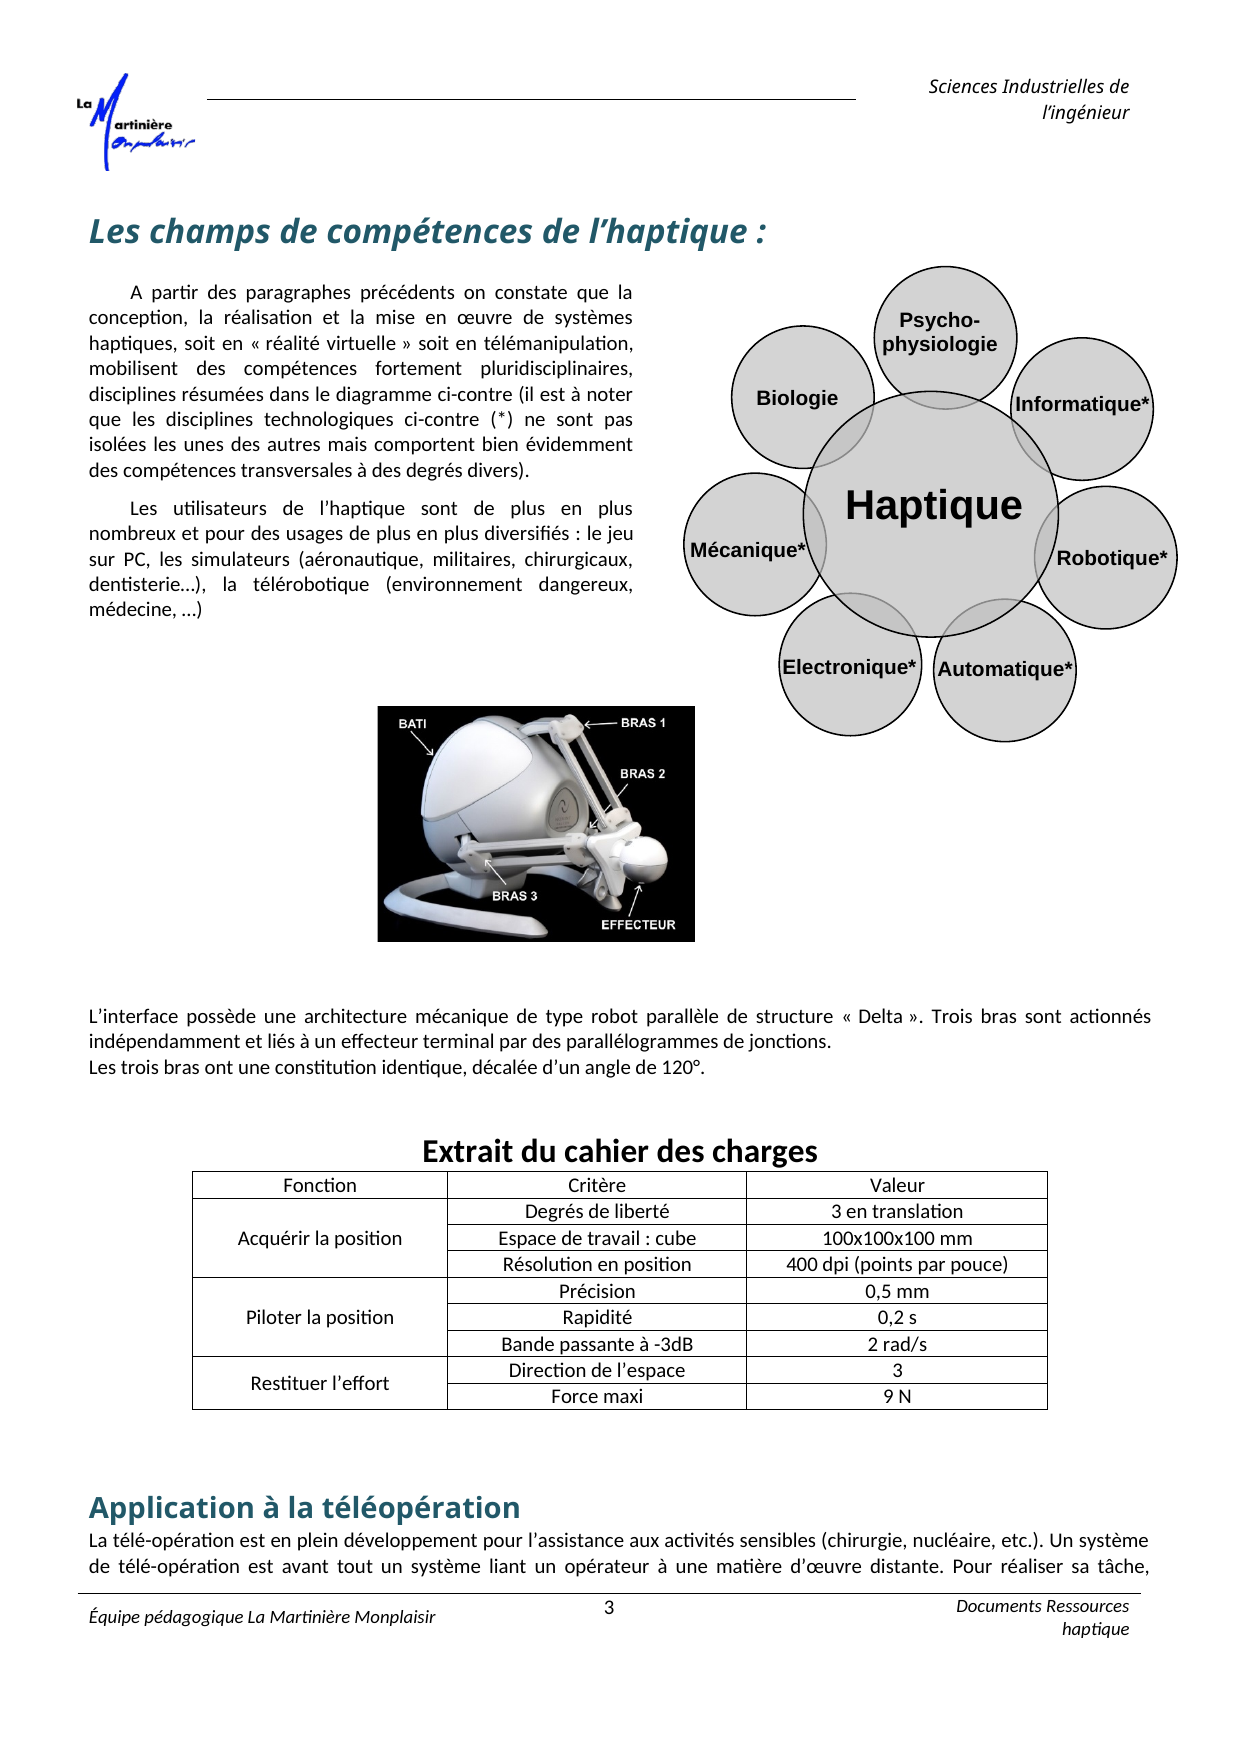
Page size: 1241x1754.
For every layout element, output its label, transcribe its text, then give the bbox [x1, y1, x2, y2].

table_header Valeur [747, 1172, 1047, 1197]
table_cell Direction de l’espace [448, 1357, 746, 1383]
table_cell Piloter la position [193, 1278, 447, 1356]
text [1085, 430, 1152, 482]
text A partir des paragraphes précédents on constate que la conception, la réalisation et la mise en œuvre de systèmes haptiques, soit en « réalité virtuelle » soit en télémanipulation, mobilisent des compétences fortement pluridisciplinaires, disciplines résumées dans le diagramme ci-contre (il est à noter que les disciplines technologiques ci-contre (*) ne sont pas isolées les unes des autres mais comportent bien évidemment des compétences transversales à des degrés divers). [89, 279, 902, 482]
table_cell 3 [747, 1357, 1047, 1383]
table_cell Degrés de liberté [448, 1199, 746, 1224]
table_cell 0,2 s [747, 1304, 1047, 1330]
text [89, 1527, 1152, 1578]
table_cell Force maxi [448, 1384, 746, 1409]
table_header Fonction [193, 1172, 447, 1197]
text Les trois bras ont une constitution identique, décalée d’un angle de 120°. [89, 1054, 1152, 1079]
table_cell Rapidité [448, 1304, 746, 1330]
picture [377, 706, 695, 942]
table_cell Acquérir la position [193, 1199, 447, 1277]
table_cell 3 en translation [747, 1199, 1047, 1224]
subtitle Application à la téléopération [89, 1488, 1152, 1527]
text Extrait du cahier des charges [89, 1130, 1152, 1171]
subtitle Les champs de compétences de l’haptique : [89, 208, 1152, 254]
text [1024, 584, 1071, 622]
table_header Critère [448, 1172, 746, 1197]
table_cell Bande passante à -3dB [448, 1331, 746, 1356]
picture [77, 73, 195, 171]
text Les utilisateurs de l’haptique sont de plus en plus nombreux et pour des usages de plus en plus diversifiés : le jeu sur PC, les simulateurs (aéronautique, militaires, chirurgicaux, dentisterie…), la télérobotique (environnement dangereux, médecine, …) [89, 495, 832, 622]
table_cell 0,5 mm [747, 1278, 1047, 1303]
table_cell Espace de travail : cube [448, 1225, 746, 1250]
table_cell Restituer l’effort [193, 1357, 447, 1409]
table_cell Résolution en position [448, 1251, 746, 1277]
table_cell 2 rad/s [747, 1331, 1047, 1356]
table_cell Précision [448, 1278, 746, 1303]
table_cell 400 dpi (points par pouce) [747, 1251, 1047, 1277]
table_cell 9 N [747, 1384, 1047, 1409]
table_cell 100x100x100 mm [747, 1225, 1047, 1250]
text L’interface possède une architecture mécanique de type robot parallèle de structure « Delta ». Trois bras sont actionnés indépendamment et liés à un effecteur terminal par des parallélogrammes de jonctions. [89, 1003, 1152, 1054]
